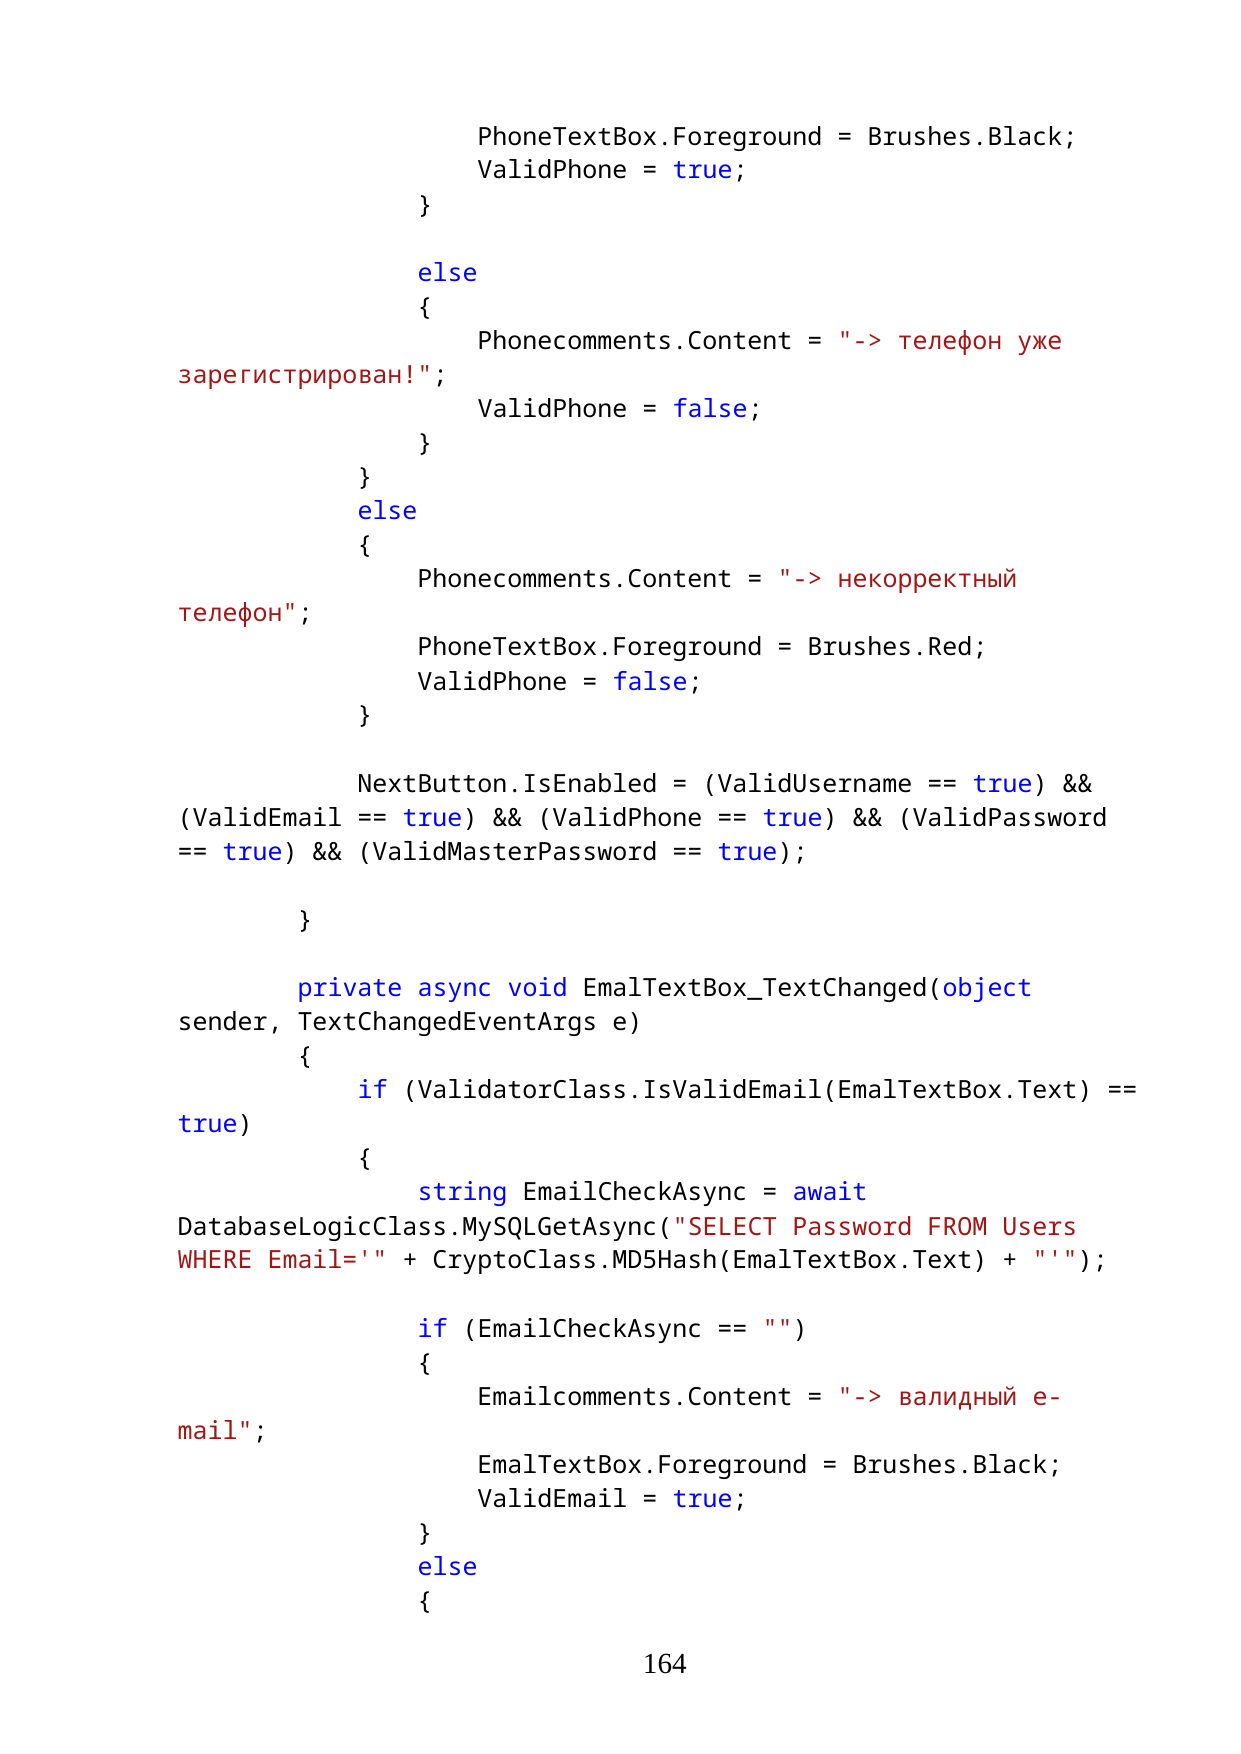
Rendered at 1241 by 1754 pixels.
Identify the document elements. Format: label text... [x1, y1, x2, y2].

text NextButton.IsEnabled = (ValidUsername == true) && (ValidEmail == true) && (ValidPhone == true) && (ValidPassword == true) && (ValidMasterPassword == true); [177, 765, 1152, 867]
text { [177, 527, 1152, 561]
text EmalTextBox.Foreground = Brushes.Black; [177, 1447, 1152, 1481]
text } [177, 459, 1152, 493]
text else [177, 254, 1152, 288]
text ValidPhone = false; [177, 663, 1152, 697]
text Phonecomments.Content = "-> некорректный телефон"; [177, 561, 1152, 629]
text Emailcomments.Content = "-> валидный e-mail"; [177, 1378, 1152, 1447]
text { [177, 1038, 1152, 1072]
text ValidEmail = true; [177, 1481, 1152, 1515]
text } [177, 697, 1152, 731]
text PhoneTextBox.Foreground = Brushes.Red; [177, 629, 1152, 663]
text string EmailCheckAsync = await DatabaseLogicClass.MySQLGetAsync("SELECT Password FROM Users WHERE Email='" + CryptoClass.MD5Hash(EmalTextBox.Text) + "'"); [177, 1174, 1152, 1276]
text } [177, 186, 1152, 220]
text Phonecomments.Content = "-> телефон уже зарегистрирован!"; [177, 322, 1152, 391]
text if (ValidatorClass.IsValidEmail(EmalTextBox.Text) == true) [177, 1072, 1152, 1140]
text PhoneTextBox.Foreground = Brushes.Black; [177, 118, 1152, 152]
text else [177, 1549, 1152, 1583]
text } [177, 425, 1152, 459]
text private async void EmalTextBox_TextChanged(object sender, TextChangedEventArgs e) [177, 970, 1152, 1038]
text if (EmailCheckAsync == "") [177, 1310, 1152, 1344]
text { [177, 1140, 1152, 1174]
text ValidPhone = true; [177, 152, 1152, 186]
text } [177, 1515, 1152, 1549]
text else [177, 493, 1152, 527]
text { [177, 1583, 1152, 1617]
text { [177, 288, 1152, 322]
text ValidPhone = false; [177, 391, 1152, 425]
text } [177, 902, 1152, 936]
text { [177, 1344, 1152, 1378]
